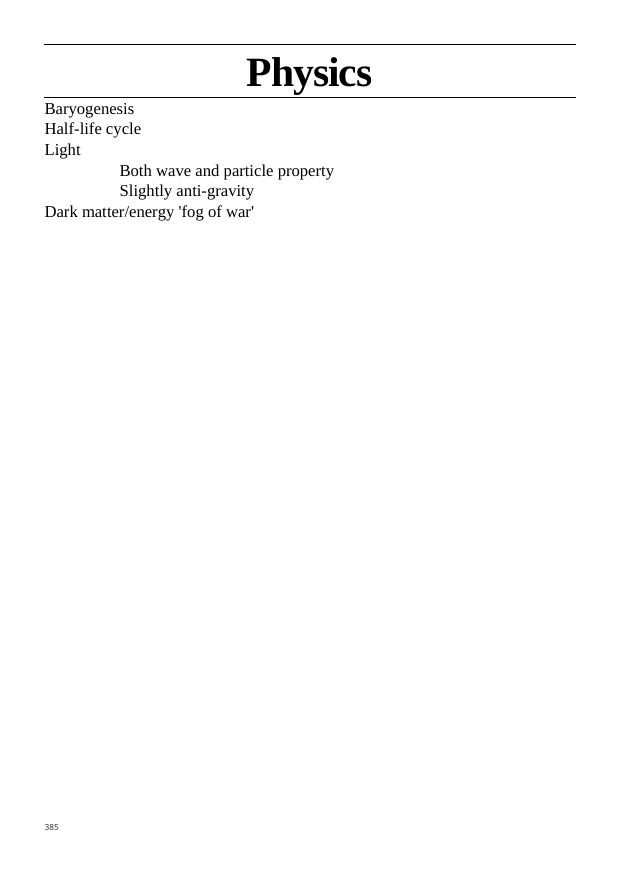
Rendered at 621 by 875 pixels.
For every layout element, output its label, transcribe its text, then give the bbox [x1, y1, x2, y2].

text Baryogenesis [44, 98, 576, 118]
subtitle Physics [44, 45, 576, 97]
text Both wave and particle property [44, 160, 576, 179]
text Half-life cycle [44, 119, 576, 138]
text Dark matter/energy 'fog of war' [44, 202, 576, 221]
text Slightly anti-gravity [44, 181, 576, 200]
text Light [44, 140, 576, 159]
